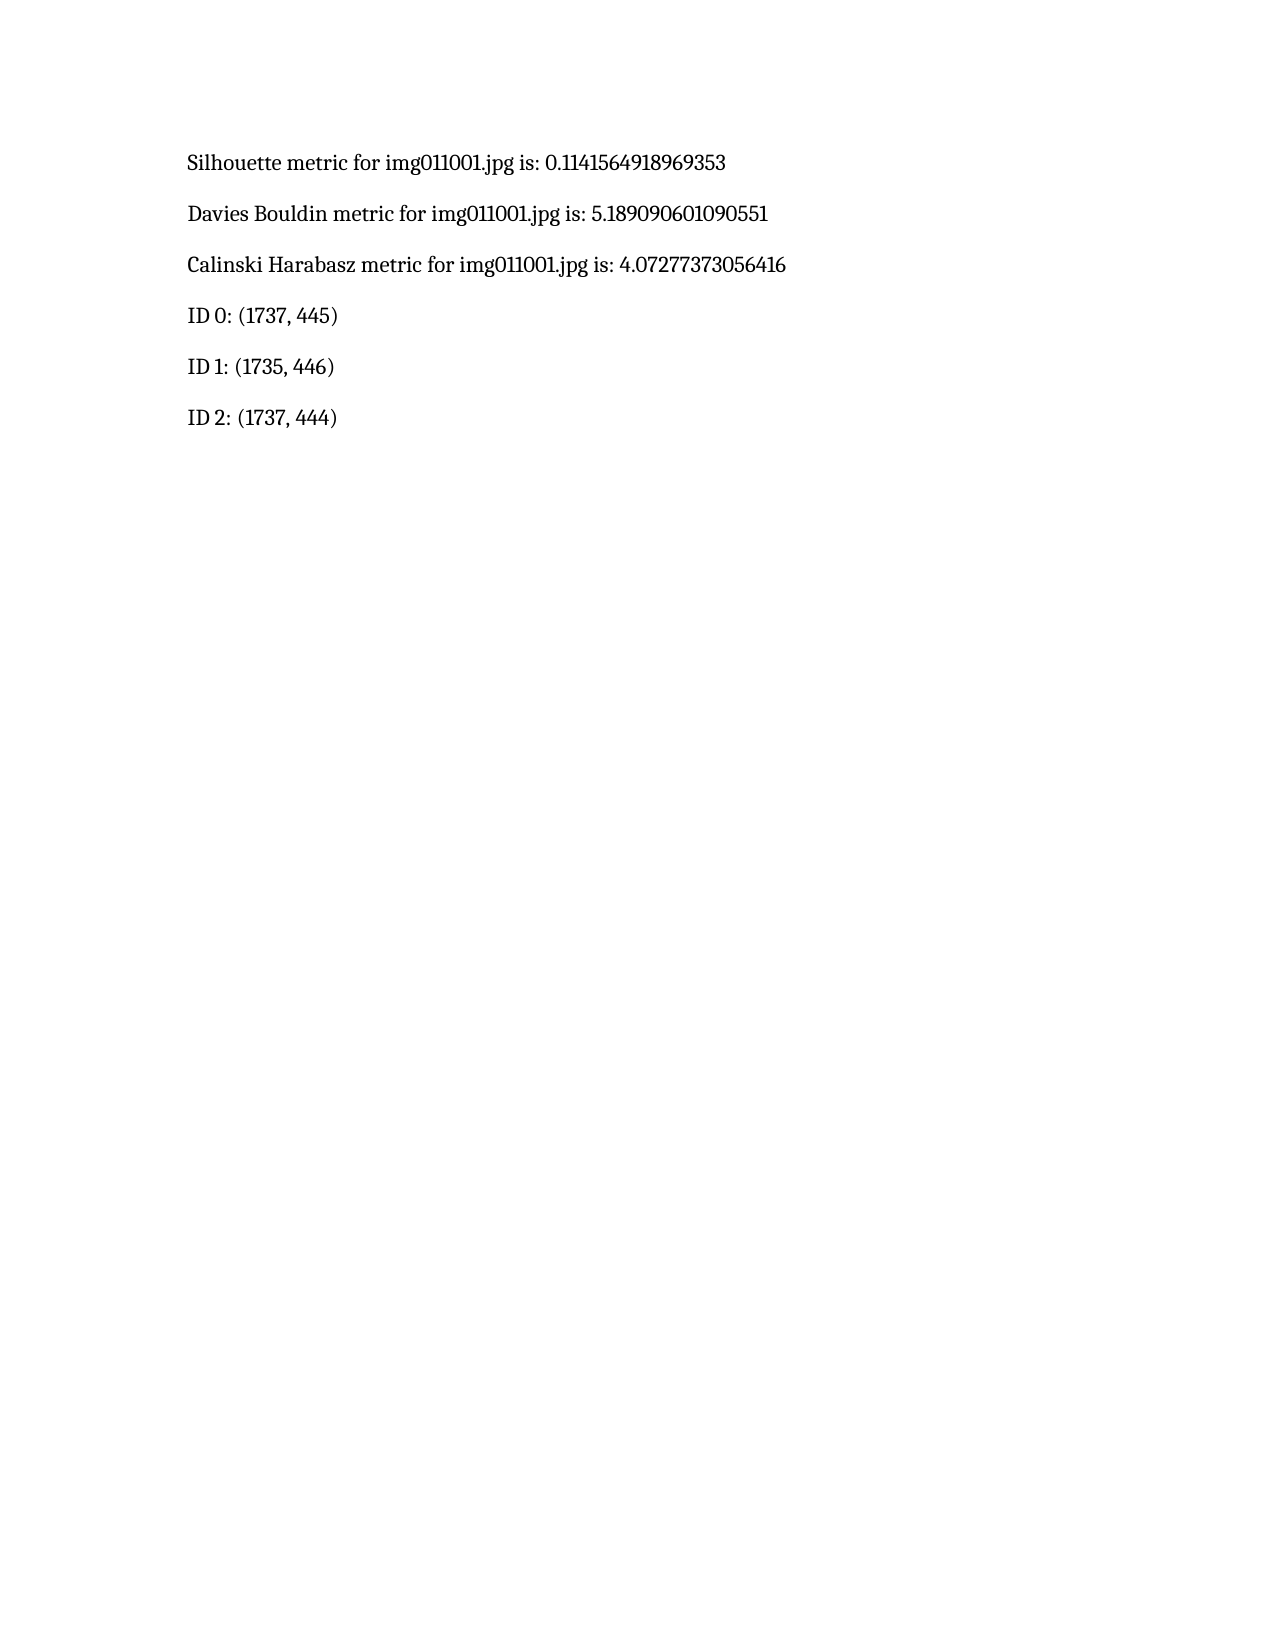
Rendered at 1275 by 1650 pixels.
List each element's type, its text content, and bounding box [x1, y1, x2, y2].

text ID 2: (1737, 444) [187, 405, 1087, 432]
text Davies Bouldin metric for img011001.jpg is: 5.189090601090551 [187, 201, 1087, 227]
text Silhouette metric for img011001.jpg is: 0.1141564918969353 [187, 150, 1087, 176]
text Calinski Harabasz metric for img011001.jpg is: 4.07277373056416 [187, 252, 1087, 278]
text ID 1: (1735, 446) [187, 354, 1087, 381]
text ID 0: (1737, 445) [187, 303, 1087, 329]
